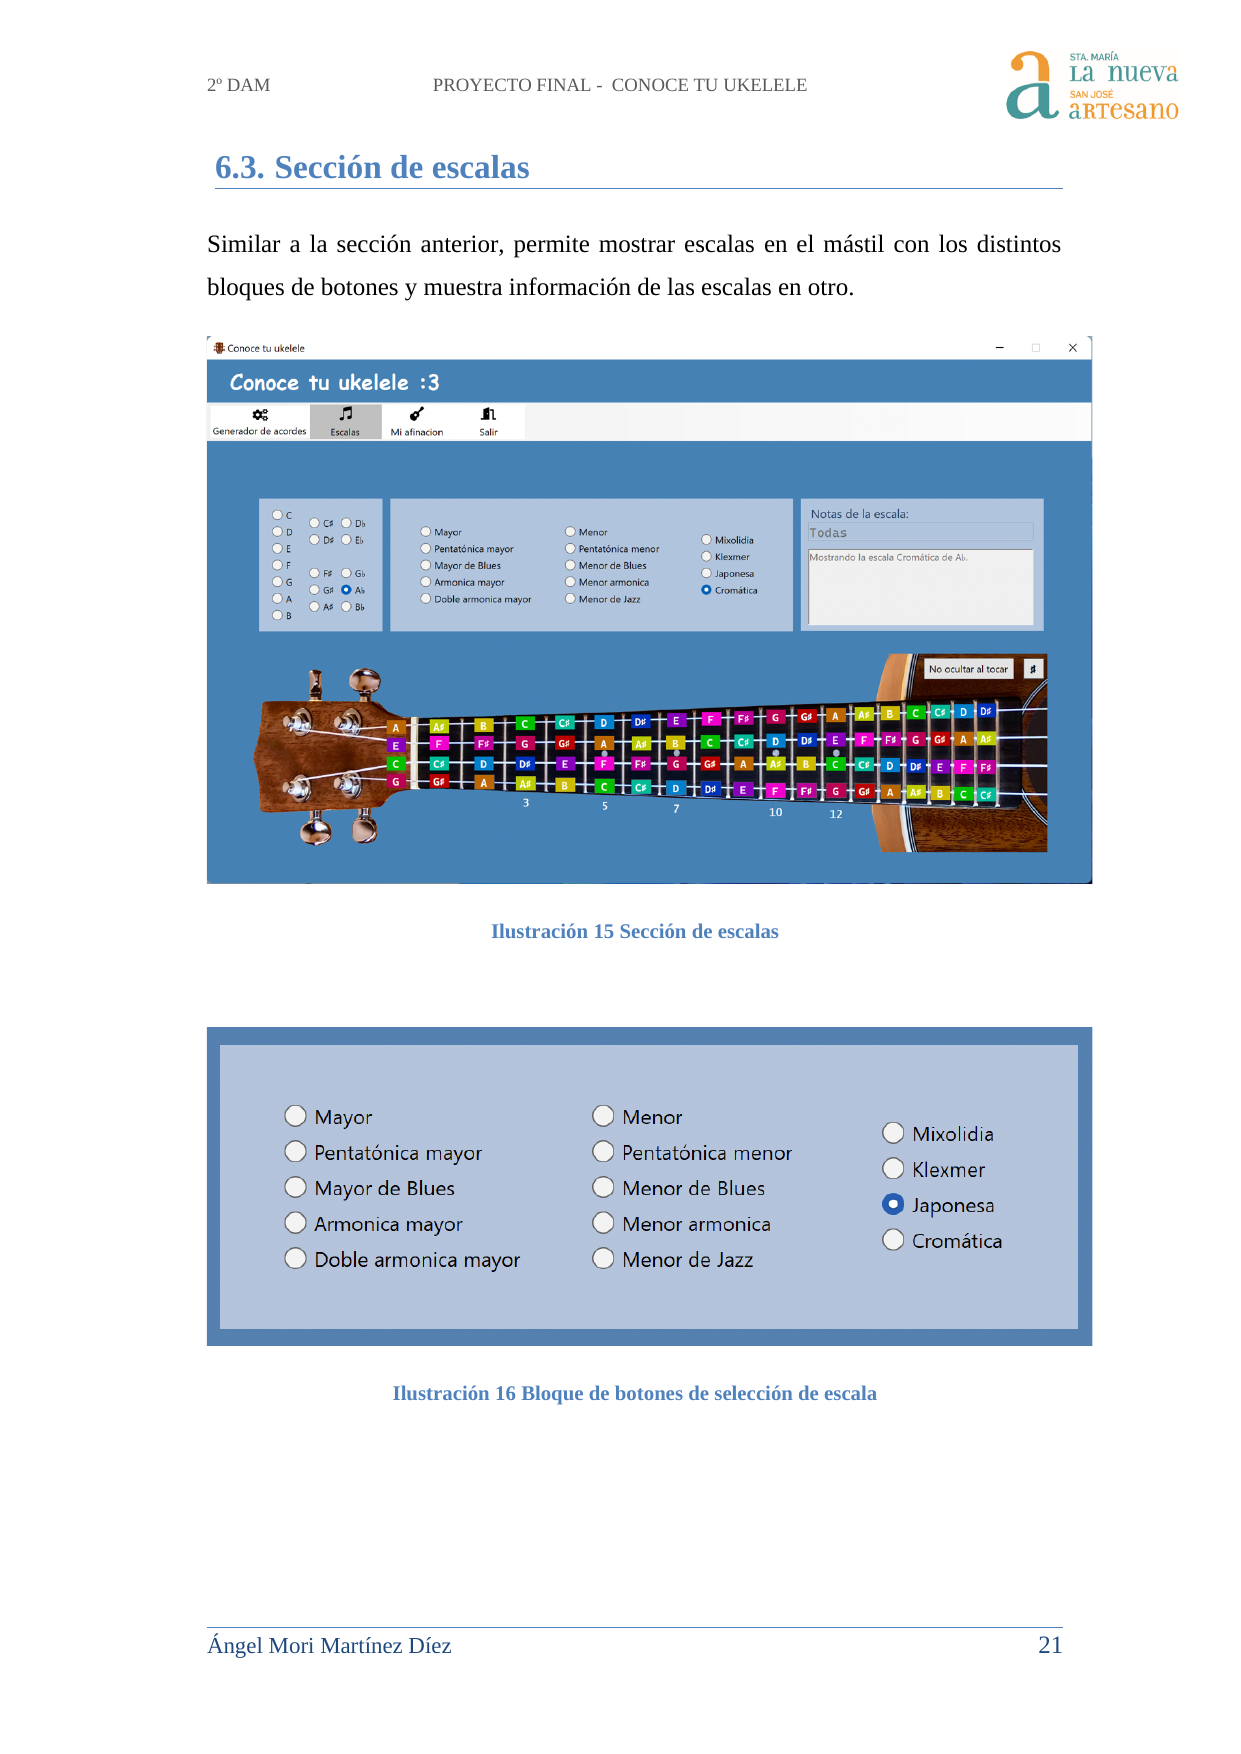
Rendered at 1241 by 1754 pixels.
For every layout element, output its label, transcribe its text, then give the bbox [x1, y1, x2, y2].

text Similar a la sección anterior, permite mostrar escalas en el mástil con los distintos bloques de botones y muestra información de las escalas en otro. [207, 229, 1063, 301]
picture [1006, 47, 1179, 121]
subtitle Sección de escalas [215, 148, 1063, 188]
picture [206, 1027, 1093, 1346]
text Ilustración 16 Bloque de botones de selección de escala [207, 1381, 1063, 1405]
text Ilustración 15 Sección de escalas [207, 918, 1063, 943]
picture [206, 336, 1093, 884]
